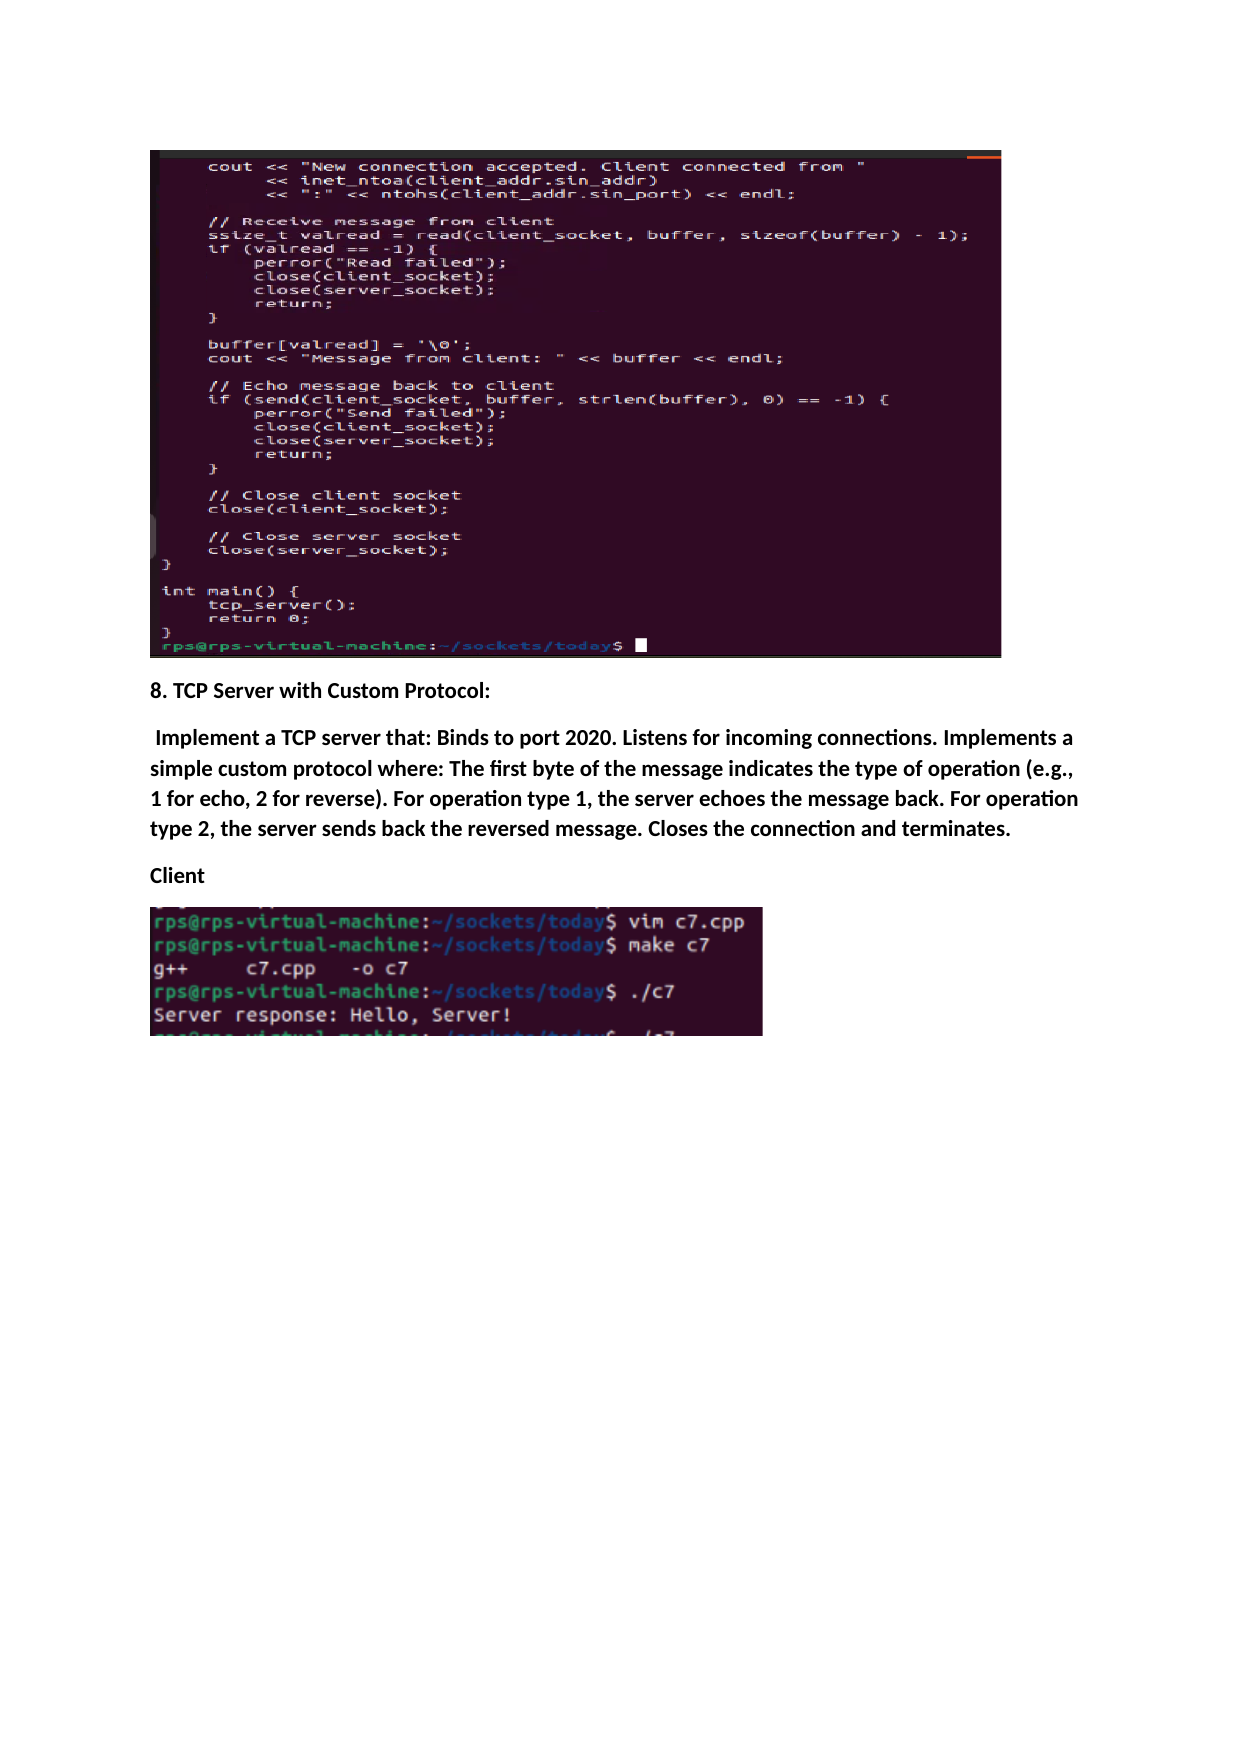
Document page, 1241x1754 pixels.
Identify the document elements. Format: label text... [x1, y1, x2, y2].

text 8. TCP Server with Custom Protocol: [150, 677, 1090, 705]
picture [150, 150, 1002, 658]
text Implement a TCP server that: Binds to port 2020. Listens for incoming connections. Implements a simple custom protocol where: The first byte of the message indicates the type of operation (e.g., 1 for echo, 2 for reverse). For operation type 1, the server echoes the message back. For operation type 2, the server sends back the reversed message. Closes the connection and terminates. [150, 723, 1090, 842]
picture [150, 907, 763, 1036]
text Client [150, 861, 1090, 889]
